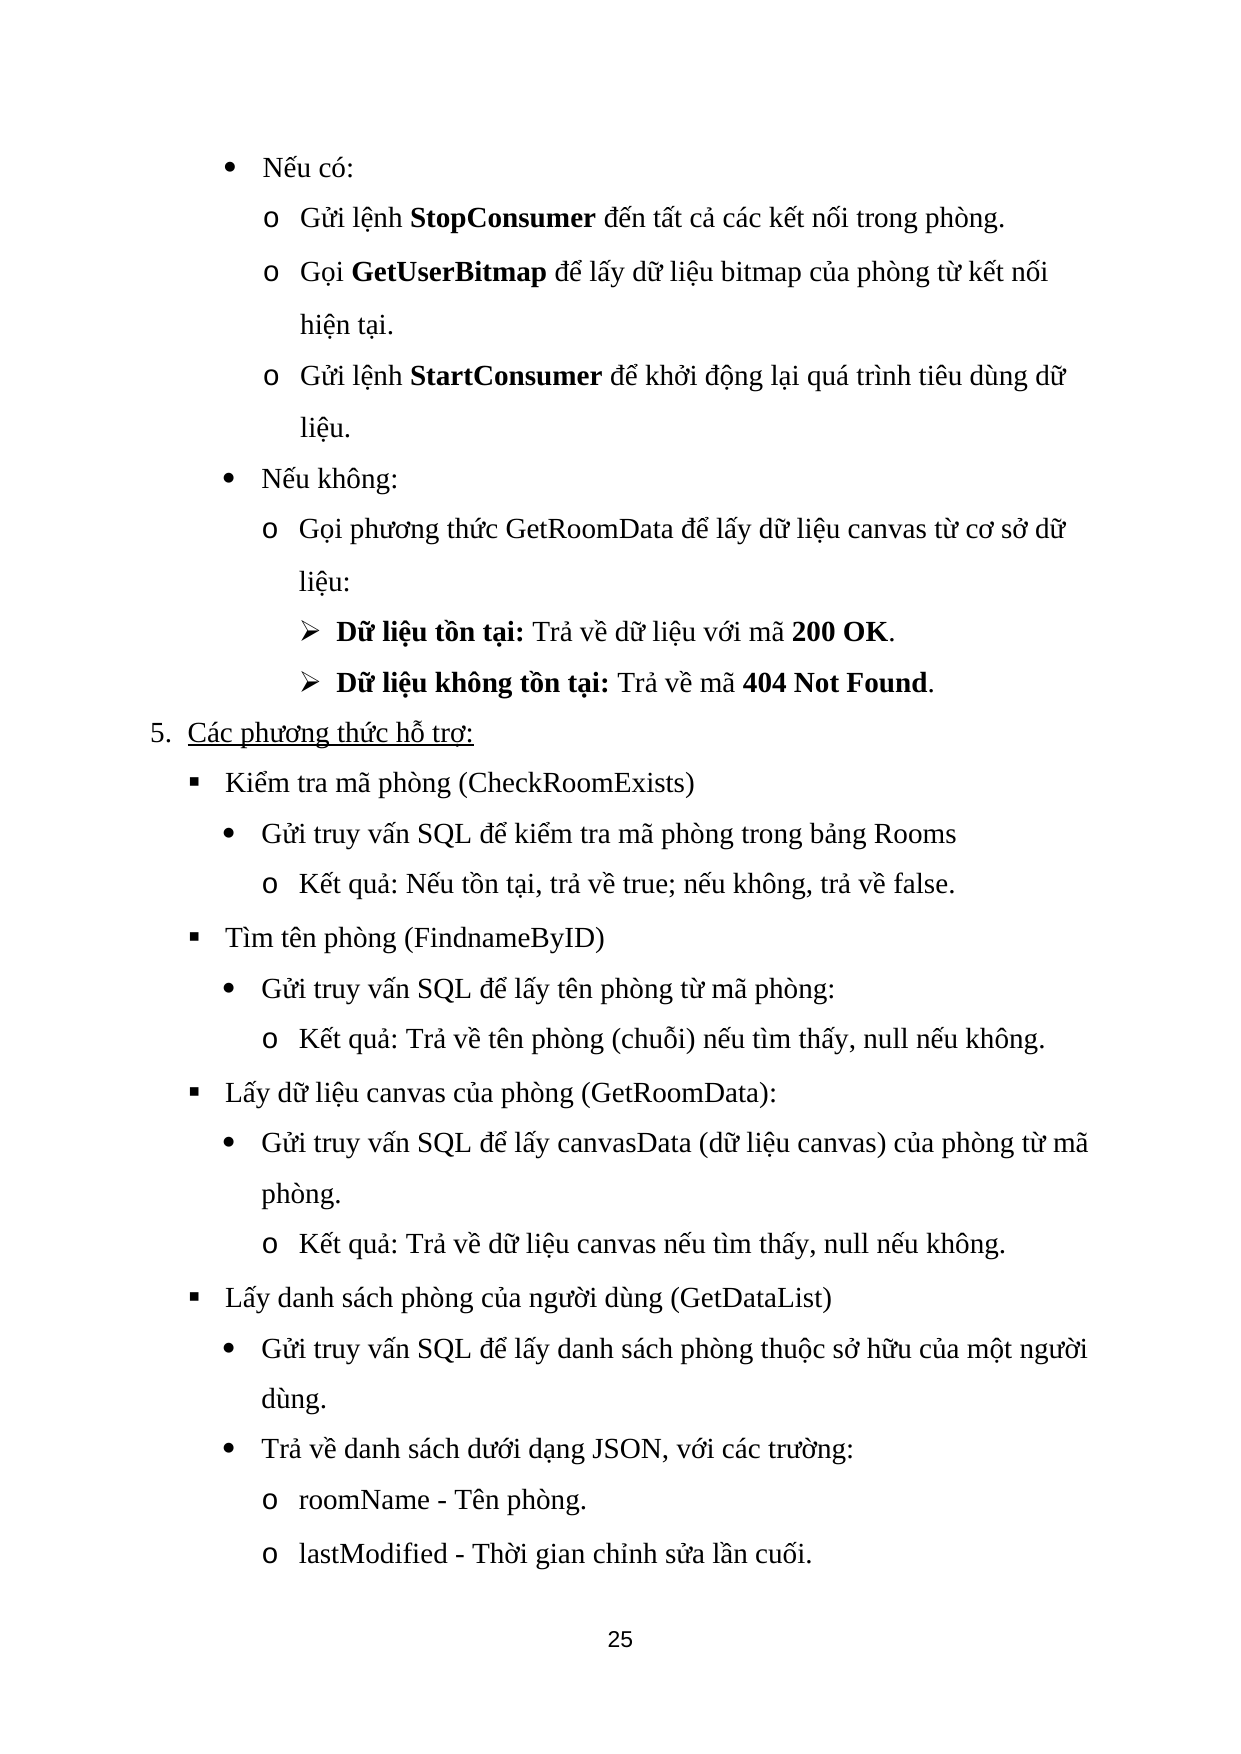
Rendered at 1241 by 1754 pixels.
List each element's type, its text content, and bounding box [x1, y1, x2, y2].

list Dữ liệu tồn tại: Trả về dữ liệu với mã 200 OK. [299, 614, 1090, 648]
list Gửi truy vấn SQL để lấy canvasData (dữ liệu canvas) của phòng từ mã phòng. [224, 1126, 1090, 1209]
list Nếu không: [224, 461, 1090, 494]
list Tìm tên phòng (FindnameByID) [187, 920, 1090, 954]
list lastModified - Thời gian chỉnh sửa lần cuối. [261, 1536, 1090, 1572]
list Gọi GetUserBitmap để lấy dữ liệu bitmap của phòng từ kết nối hiện tại. [262, 254, 1090, 341]
list Gửi truy vấn SQL để kiểm tra mã phòng trong bảng Rooms [224, 816, 1090, 849]
list Lấy danh sách phòng của người dùng (GetDataList) [187, 1280, 1090, 1314]
list roomName - Tên phòng. [261, 1482, 1090, 1518]
list Kết quả: Trả về dữ liệu canvas nếu tìm thấy, null nếu không. [261, 1226, 1090, 1262]
list Các phương thức hỗ trợ: [150, 715, 1090, 749]
list Gửi truy vấn SQL để lấy danh sách phòng thuộc sở hữu của một người dùng. [224, 1331, 1090, 1415]
list Dữ liệu không tồn tại: Trả về mã 404 Not Found. [299, 665, 1090, 698]
list Gửi truy vấn SQL để lấy tên phòng từ mã phòng: [224, 971, 1090, 1004]
list Trả về danh sách dưới dạng JSON, với các trường: [224, 1432, 1090, 1465]
list Kết quả: Trả về tên phòng (chuỗi) nếu tìm thấy, null nếu không. [261, 1021, 1090, 1057]
list Kết quả: Nếu tồn tại, trả về true; nếu không, trả về false. [261, 866, 1090, 902]
list Kiểm tra mã phòng (CheckRoomExists) [187, 765, 1090, 799]
list Gửi lệnh StartConsumer để khởi động lại quá trình tiêu dùng dữ liệu. [262, 358, 1090, 444]
list Gửi lệnh StopConsumer đến tất cả các kết nối trong phòng. [262, 200, 1090, 236]
list Gọi phương thức GetRoomData để lấy dữ liệu canvas từ cơ sở dữ liệu: [261, 511, 1090, 597]
list Lấy dữ liệu canvas của phòng (GetRoomData): [187, 1075, 1090, 1109]
list Nếu có: [225, 150, 1090, 184]
